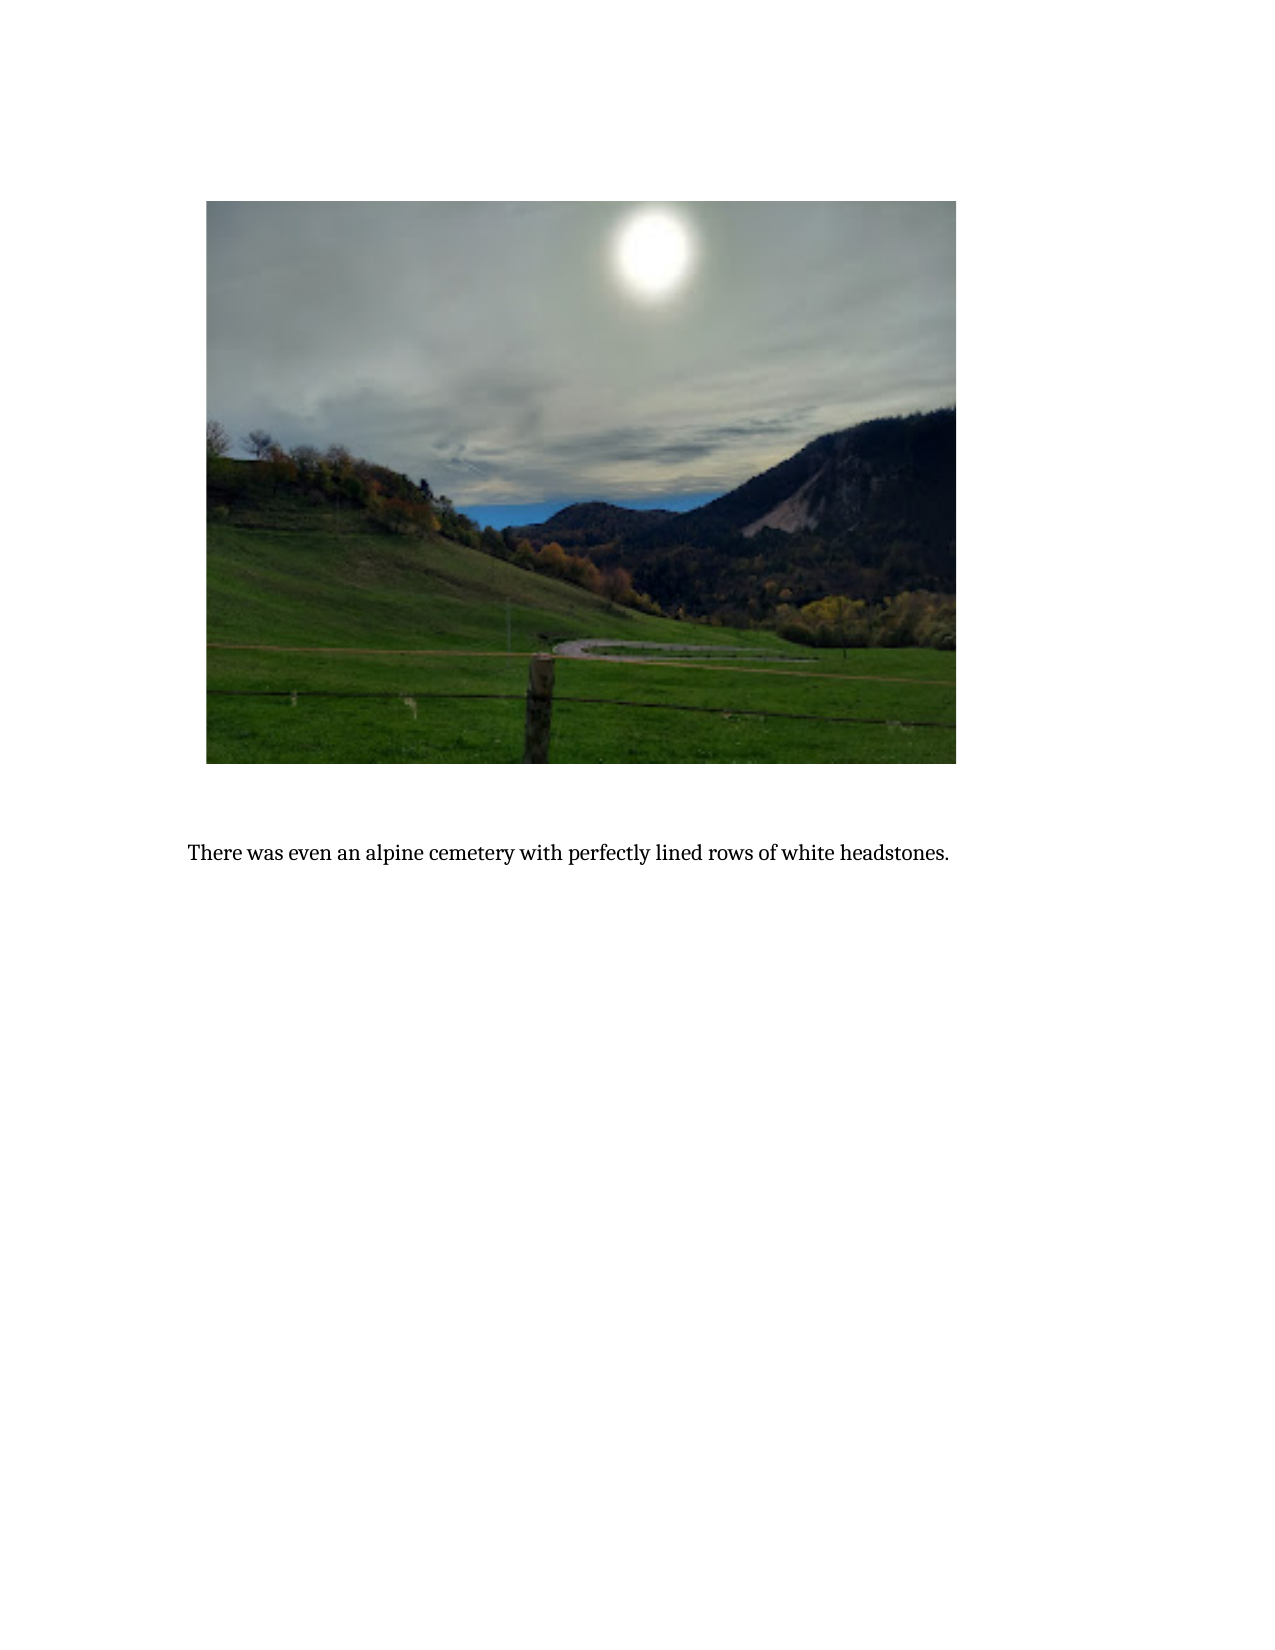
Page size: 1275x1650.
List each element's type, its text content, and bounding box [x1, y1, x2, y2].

picture [206, 201, 957, 764]
text There was even an alpine cemetery with perfectly lined rows of white headstones. [187, 839, 1087, 866]
